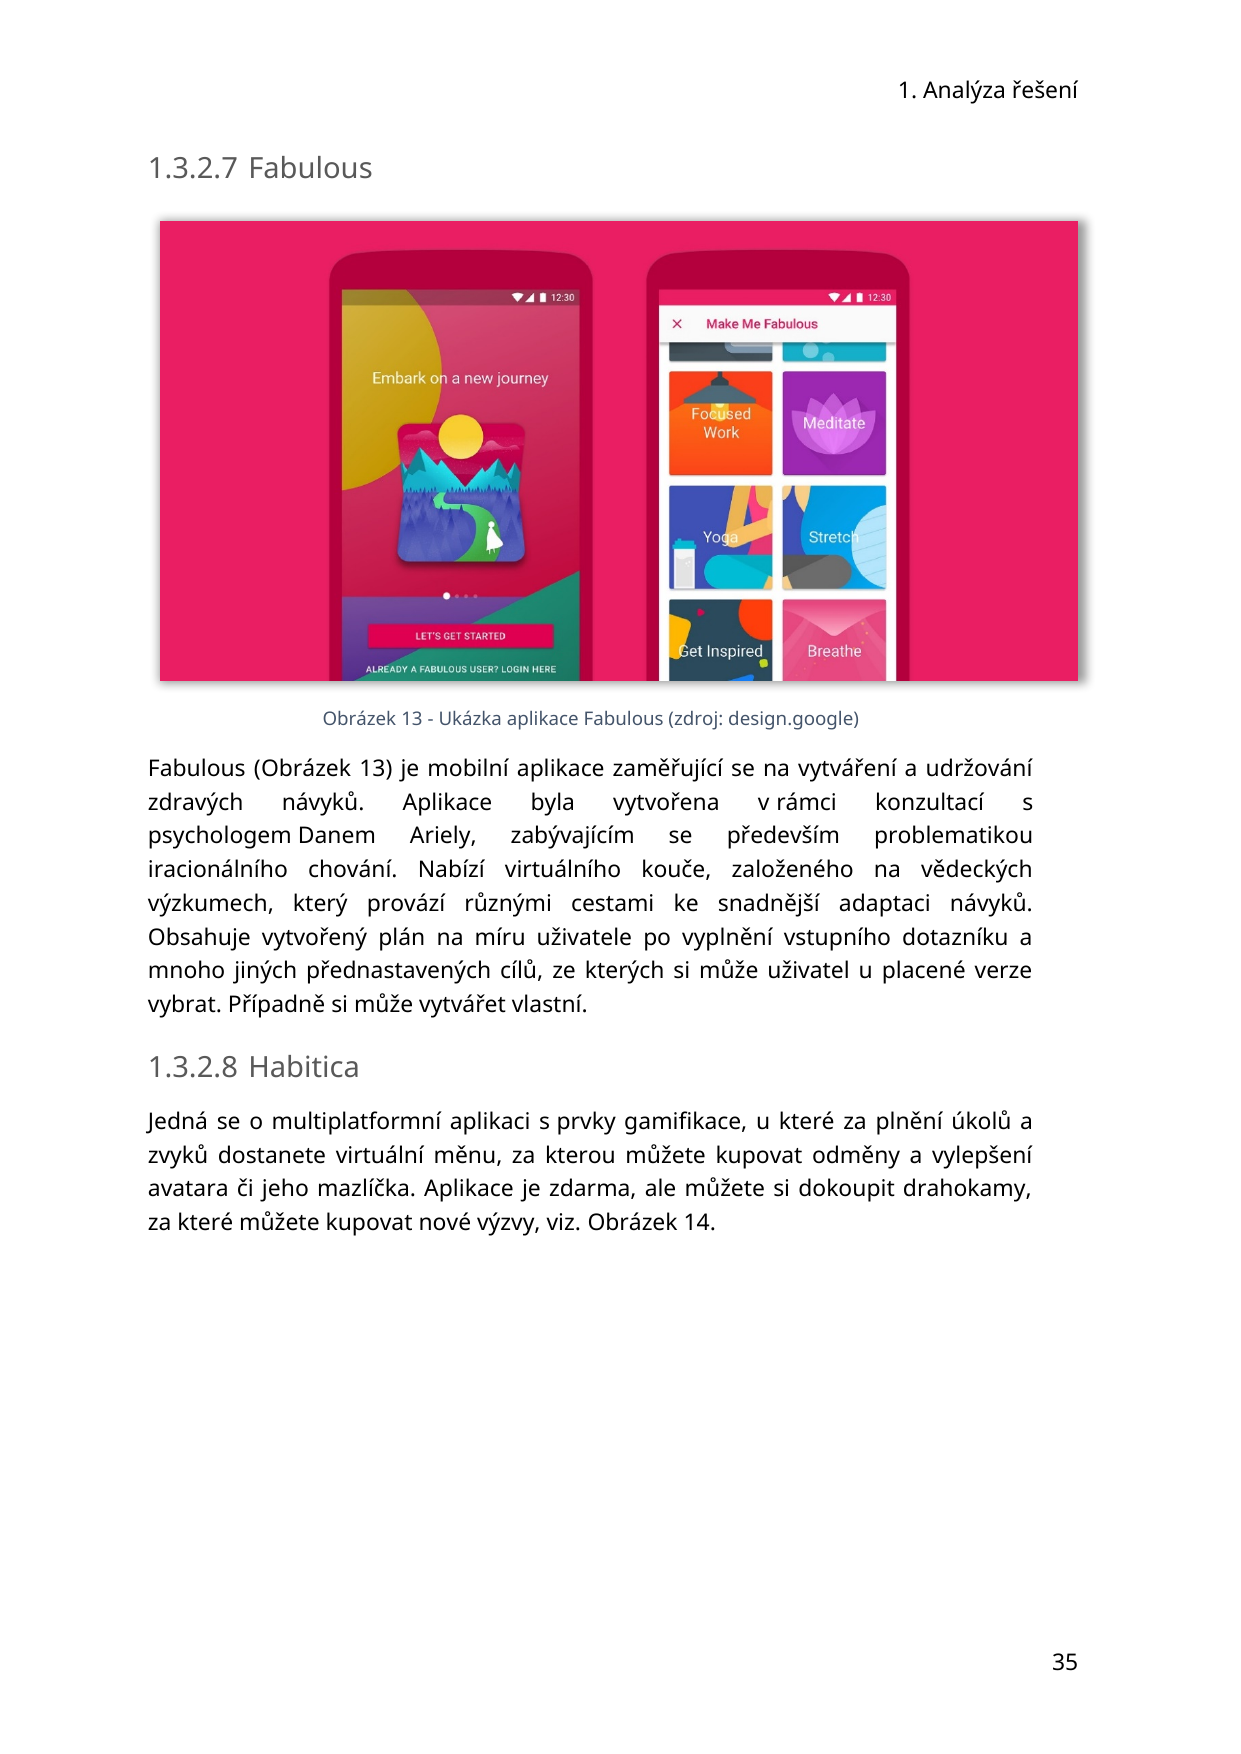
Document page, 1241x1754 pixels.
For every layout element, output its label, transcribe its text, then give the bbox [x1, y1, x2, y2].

picture [160, 221, 1078, 681]
subtitle Fabulous [148, 148, 1033, 187]
text Fabulous (Obrázek 13) je mobilní aplikace zaměřující se na vytváření a udržování zdravých návyků. Aplikace byla vytvořena v rámci konzultací s psychologem Danem Ariely, zabývajícím se především problematikou iracionálního chování. Nabízí virtuálního kouče, založeného na vědeckých výzkumech, který provází různými cestami ke snadnější adaptaci návyků. Obsahuje vytvořený plán na míru uživatele po vyplnění vstupního dotazníku a mnoho jiných přednastavených cílů, ze kterých si může uživatel u placené verze vybrat. Případně si může vytvářet vlastní. [148, 752, 1033, 1019]
text Obrázek 13 - Ukázka aplikace Fabulous (zdroj: design.google) [148, 705, 1033, 731]
subtitle Habitica [148, 1047, 1033, 1086]
text Jedná se o multiplatformní aplikaci s prvky gamifikace, u které za plnění úkolů a zvyků dostanete virtuální měnu, za kterou můžete kupovat odměny a vylepšení avatara či jeho mazlíčka. Aplikace je zdarma, ale můžete si dokoupit drahokamy, za které můžete kupovat nové výzvy, viz. Obrázek 14. [148, 1105, 1033, 1237]
